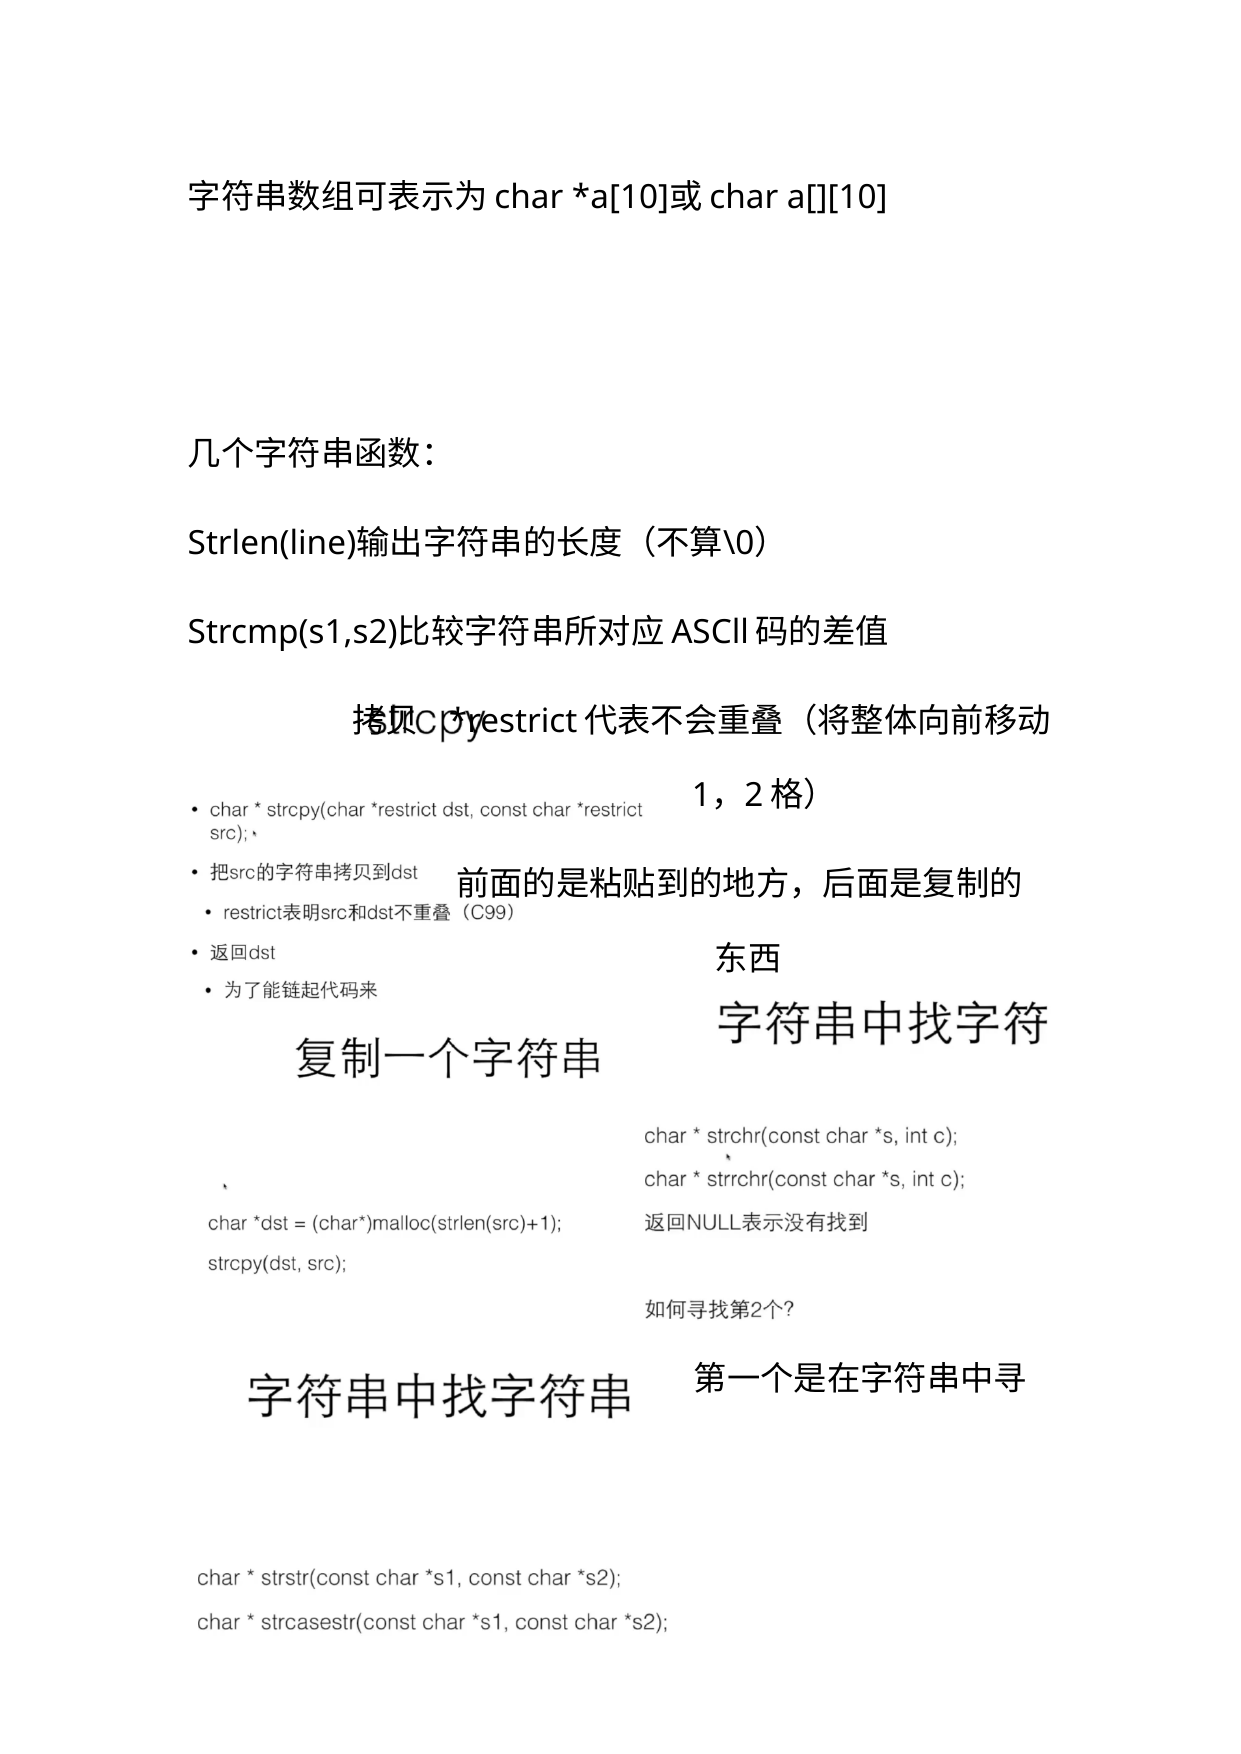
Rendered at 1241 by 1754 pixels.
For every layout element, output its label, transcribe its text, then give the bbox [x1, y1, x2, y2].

picture [187, 1030, 608, 1279]
text Strlen(line)输出字符串的长度（不算\0） [187, 507, 1053, 572]
picture [192, 1366, 675, 1638]
text 拷贝 *restrict代表不会重叠（将整体向前移动1，2格） [187, 685, 1053, 825]
text Strcmp(s1,s2)比较字符串所对应ASCll码的差值 [187, 596, 1053, 661]
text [187, 1012, 1053, 1409]
text 几个字符串函数： [187, 419, 1053, 484]
picture [187, 988, 1053, 1321]
picture [187, 825, 646, 849]
text 字符串数组可表示为char *a[10]或char a[][10] [187, 162, 1053, 227]
text 前面的是粘贴到的地方，后面是复制的东西 [187, 849, 1053, 988]
